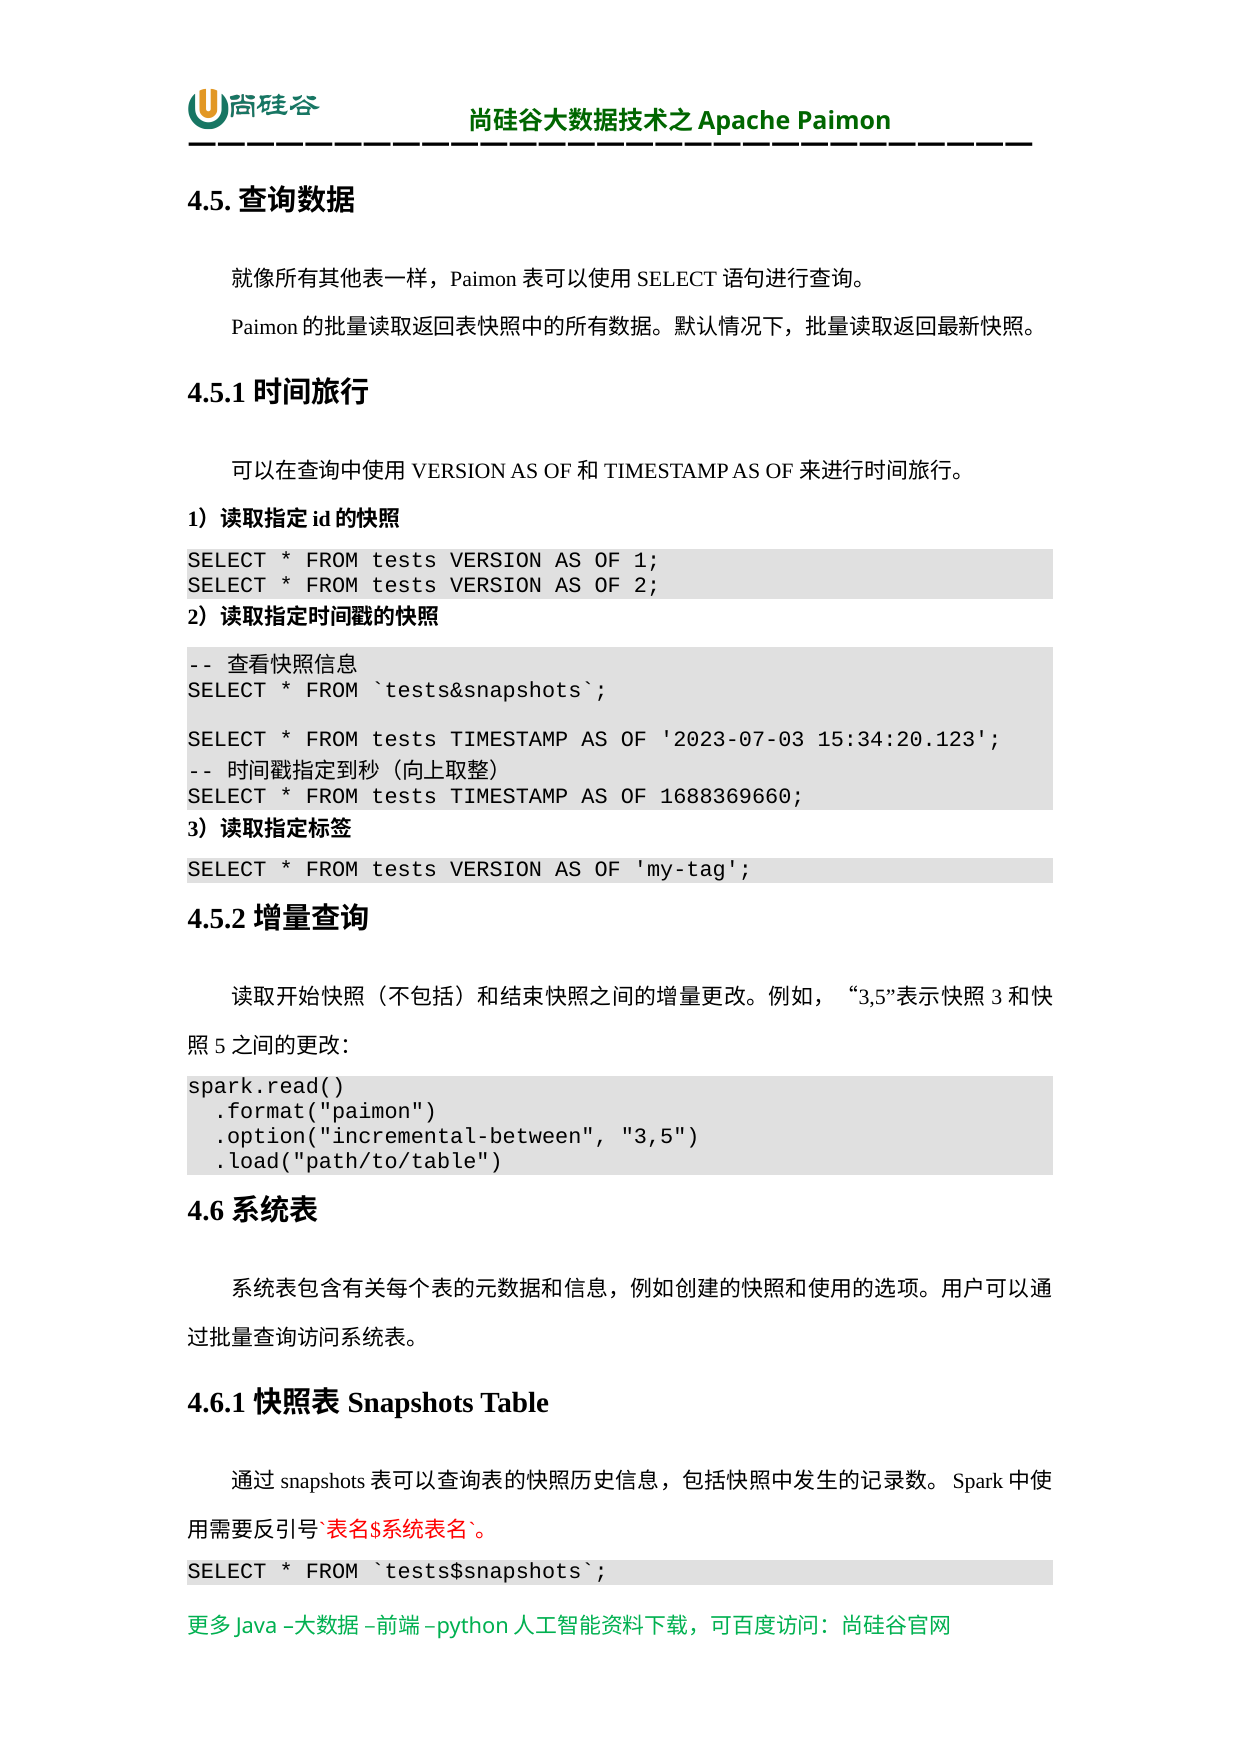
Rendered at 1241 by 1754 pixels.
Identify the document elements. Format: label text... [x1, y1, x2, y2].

text SELECT * FROM tests VERSION AS OF 1; [187, 549, 1053, 574]
text .format("paimon") [187, 1101, 1053, 1125]
text 可以在查询中使用 VERSION AS OF 和 TIMESTAMP AS OF 来进行时间旅行。 [187, 452, 1053, 485]
text Paimon的批量读取返回表快照中的所有数据。默认情况下，批量读取返回最新快照。 [187, 309, 1053, 341]
text SELECT * FROM tests VERSION AS OF 2; [187, 574, 1053, 599]
text -- 时间戳指定到秒（向上取整） [187, 753, 1053, 785]
text 通过snapshots表可以查询表的快照历史信息，包括快照中发生的记录数。Spark中使用需要反引号`表名$系统表名`。 [187, 1463, 1053, 1544]
text SELECT * FROM tests TIMESTAMP AS OF 1688369660; [187, 785, 1053, 810]
text .option("incremental-between", "3,5") [187, 1125, 1053, 1150]
text 1）读取指定id的快照 [187, 501, 1053, 533]
text SELECT * FROM tests VERSION AS OF 'my-tag'; [187, 858, 1053, 883]
subtitle 4.5.1 时间旅行 [187, 357, 1053, 422]
text spark.read() [187, 1076, 1053, 1101]
text SELECT * FROM `tests&snapshots`; [187, 679, 1053, 704]
subtitle 4.5. 查询数据 [187, 165, 1053, 230]
text -- 查看快照信息 [187, 647, 1053, 679]
text SELECT * FROM tests TIMESTAMP AS OF '2023-07-03 15:34:20.123'; [187, 728, 1053, 753]
subtitle 4.6 系统表 [187, 1175, 1053, 1240]
text 就像所有其他表一样，Paimon 表可以使用 SELECT 语句进行查询。 [187, 260, 1053, 293]
text 读取开始快照（不包括）和结束快照之间的增量更改。例如，“3,5”表示快照 3 和快照 5 之间的更改： [187, 979, 1053, 1060]
text 系统表包含有关每个表的元数据和信息，例如创建的快照和使用的选项。用户可以通过批量查询访问系统表。 [187, 1270, 1053, 1352]
text 2）读取指定时间戳的快照 [187, 599, 1053, 631]
picture [187, 88, 321, 130]
text .load("path/to/table") [187, 1150, 1053, 1175]
subtitle 4.6.1 快照表 Snapshots Table [187, 1367, 1053, 1432]
text 3）读取指定标签 [187, 810, 1053, 843]
subtitle 4.5.2 增量查询 [187, 883, 1053, 948]
text SELECT * FROM `tests$snapshots`; [187, 1560, 1053, 1585]
